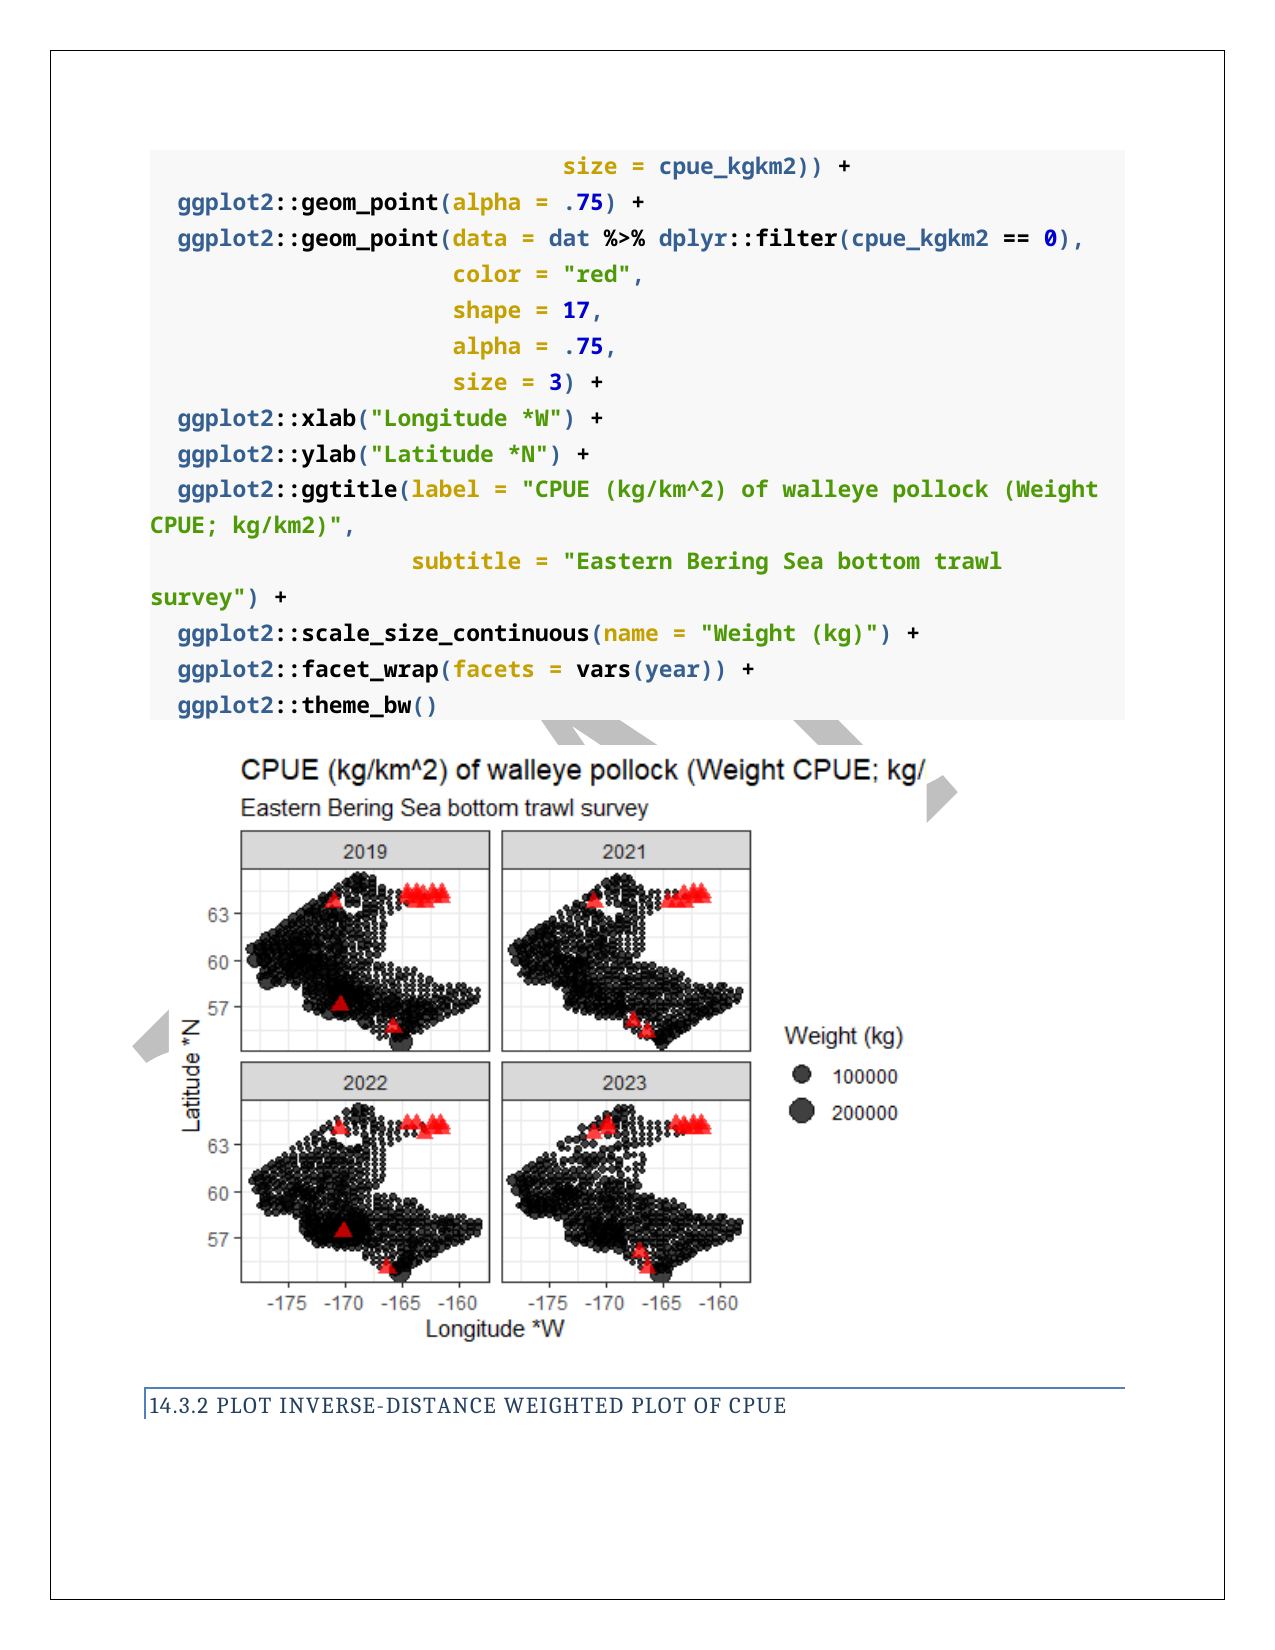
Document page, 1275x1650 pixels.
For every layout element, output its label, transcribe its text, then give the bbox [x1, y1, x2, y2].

picture [168, 745, 927, 1353]
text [150, 150, 1125, 720]
subtitle 14.3.2 Plot inverse-distance weighted plot of CPUE [146, 1389, 1125, 1419]
